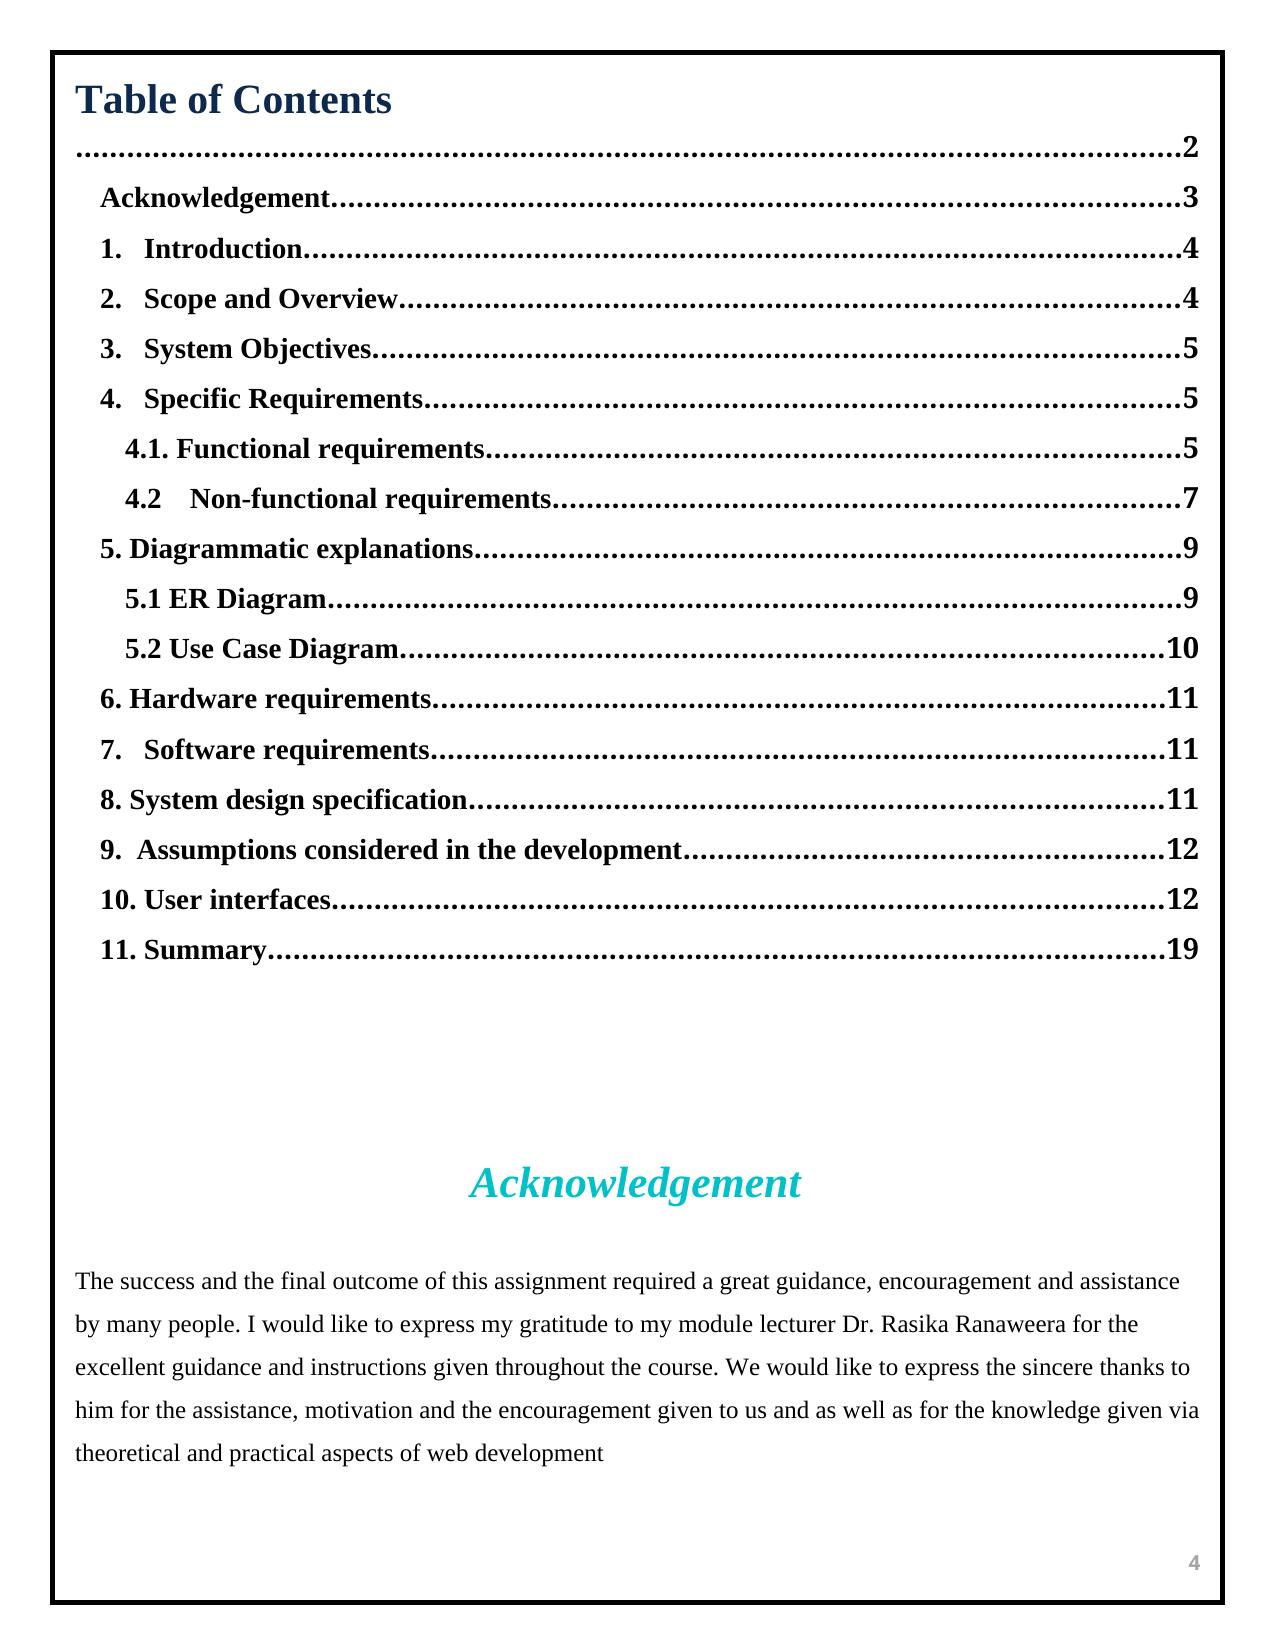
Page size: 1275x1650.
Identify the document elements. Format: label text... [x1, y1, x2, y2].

list The success and the final outcome of this assignment required a great guidance, encouragement and assistance by many people. I would like to express my gratitude to my module lecturer Dr. Rasika Ranaweera for the excellent guidance and instructions given throughout the course. We would like to express the sincere thanks to him for the assistance, motivation and the encouragement given to us and as well as for the knowledge given via theoretical and practical aspects of web development [75, 1266, 1200, 1467]
subtitle Acknowledgement [75, 1156, 1200, 1207]
